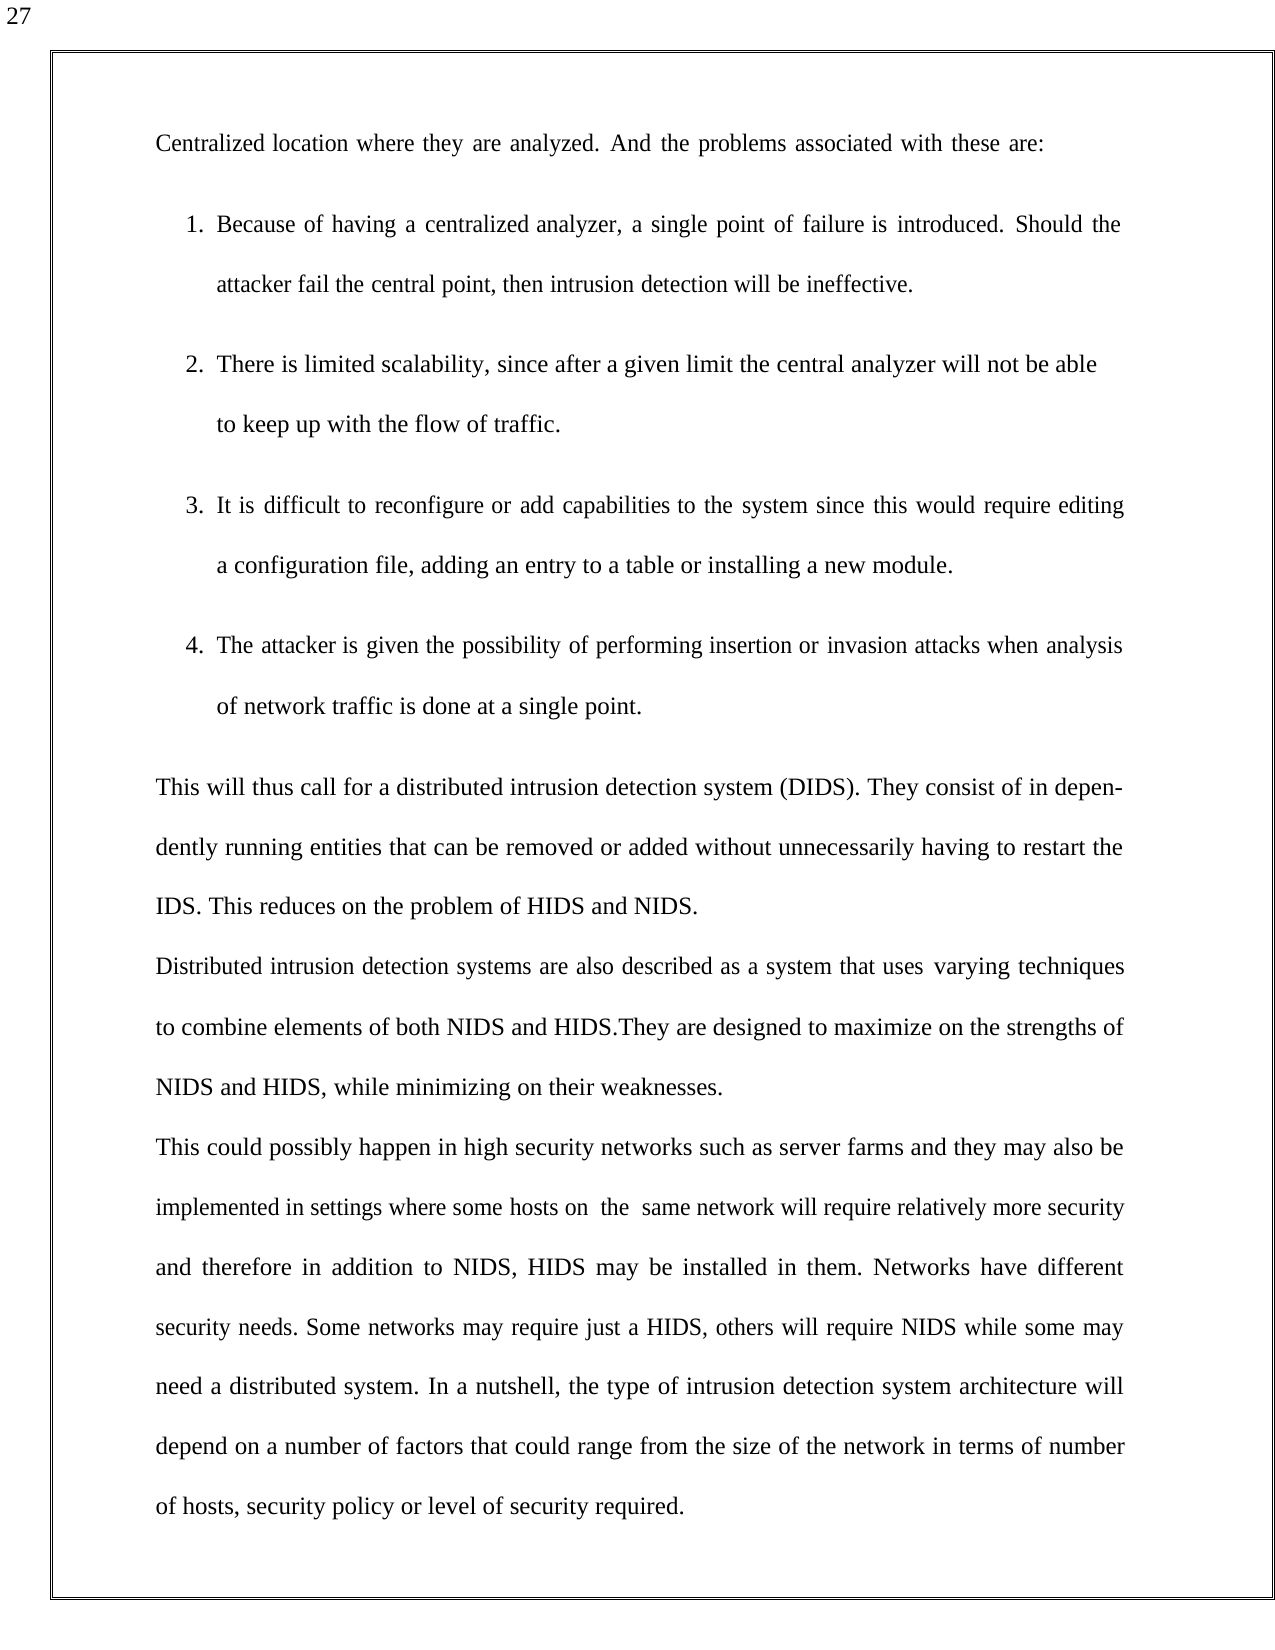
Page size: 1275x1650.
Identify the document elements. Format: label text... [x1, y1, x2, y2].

text This will thus call for a distributed intrusion detection system (DIDS). They consist of in depen- dently running entities that can be removed or added without unnecessarily having to restart the IDS. This reduces on the problem of HIDS and NIDS. [155, 772, 1125, 920]
text Distributed intrusion detection systems are also described as a system that uses varying techniques to combine elements of both NIDS and HIDS.They are designed to maximize on the strengths of NIDS and HIDS, while minimizing on their weaknesses. [155, 951, 1125, 1101]
list Because of having a centralized analyzer, a single point of failure is introduced. Should the attacker fail the central point, then intrusion detection will be ineffective. [185, 209, 1123, 298]
list It is difficult to reconfigure or add capabilities to the system since this would require editing a configuration file, adding an entry to a table or installing a new module. [185, 490, 1126, 578]
text Centralized location where they are analyzed. And the problems associated with these are: [155, 128, 1272, 157]
text This could possibly happen in high security networks such as server farms and they may also be implemented in settings where some hosts on the same network will require relatively more security and therefore in addition to NIDS, HIDS may be installed in them. Networks have different security needs. Some networks may require just a HIDS, others will require NIDS while some may need a distributed system. In a nutshell, the type of intrusion detection system architecture will depend on a number of factors that could range from the size of the network in terms of number of hosts, security policy or level of security required. [155, 1132, 1125, 1520]
list There is limited scalability, since after a given limit the central analyzer will not be able to keep up with the flow of traffic. [185, 349, 1121, 438]
list The attacker is given the possibility of performing insertion or invasion attacks when analysis of network traffic is done at a single point. [185, 630, 1124, 719]
